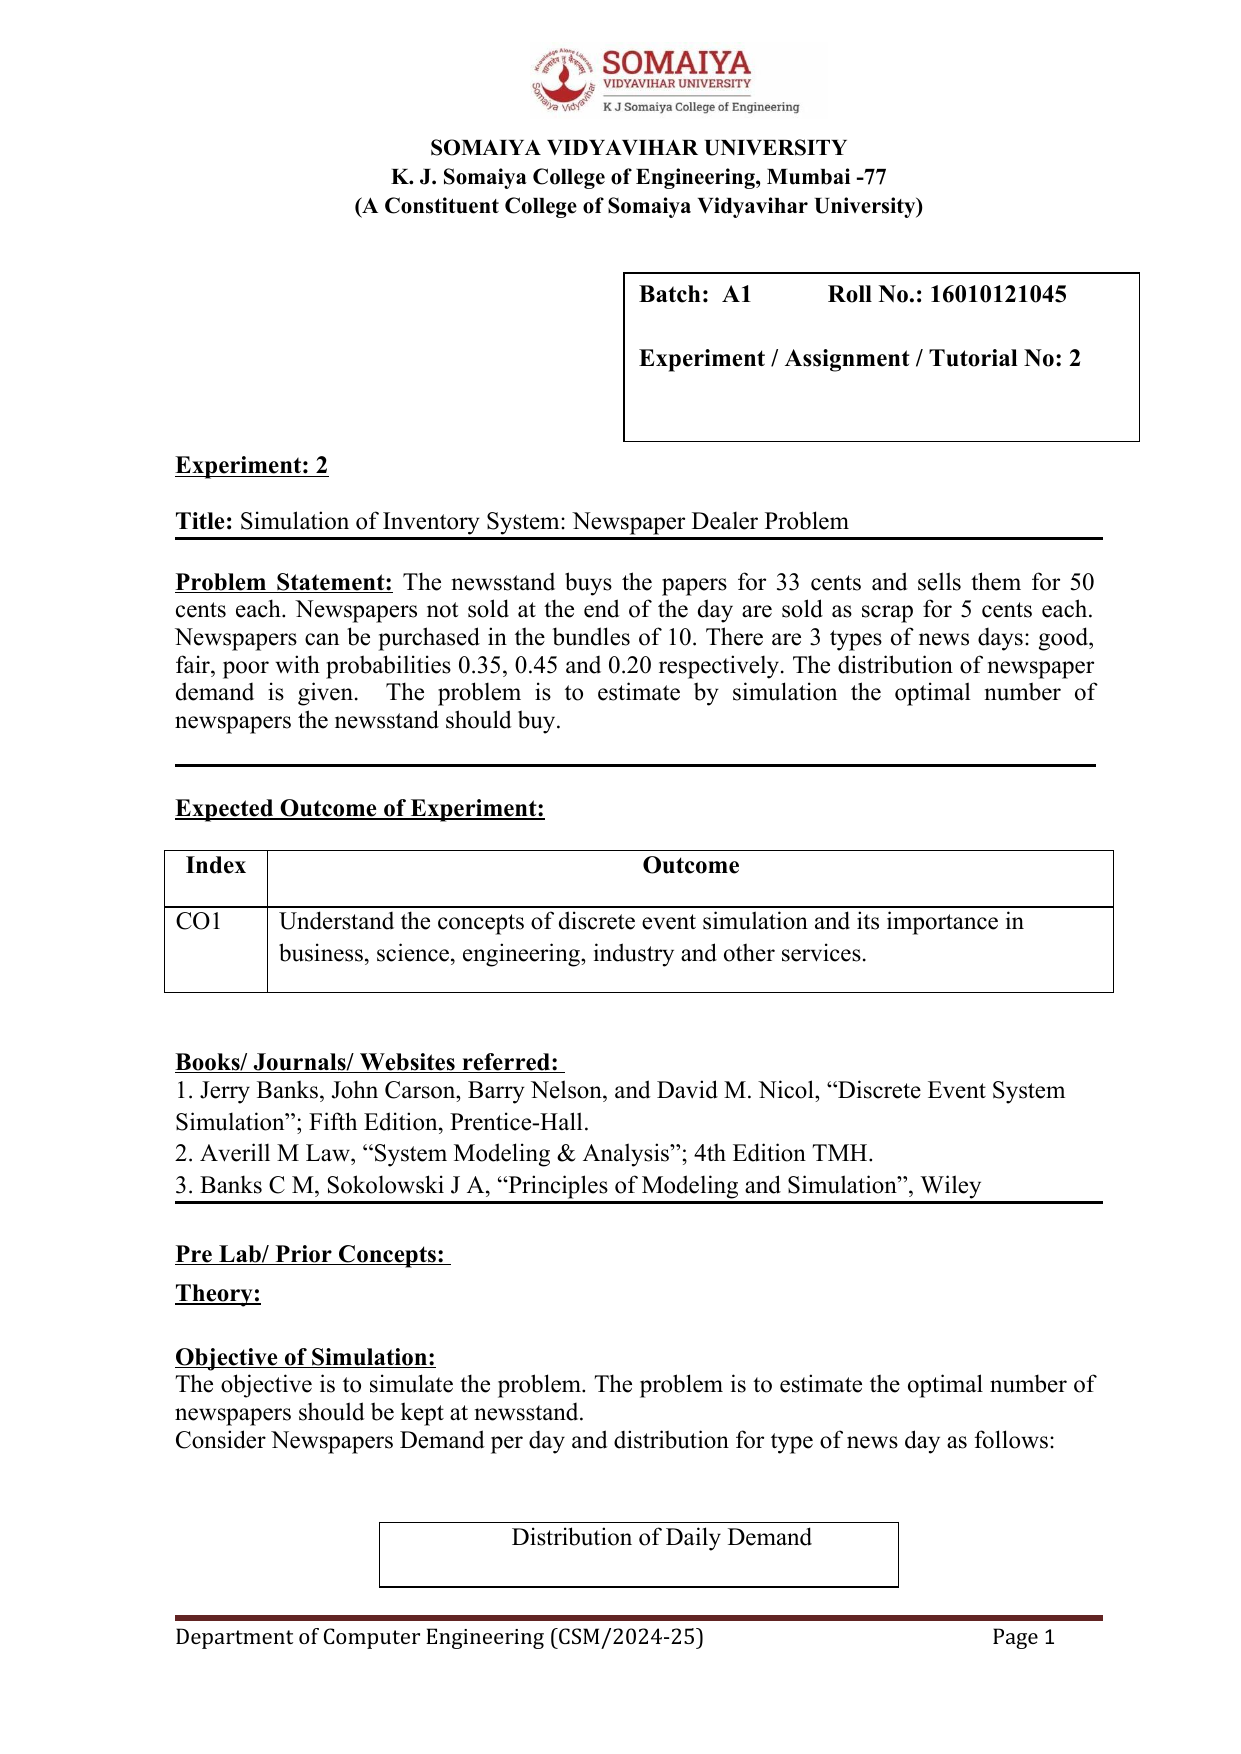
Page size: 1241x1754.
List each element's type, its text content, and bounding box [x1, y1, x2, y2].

text Pre Lab/ Prior Concepts: [175, 1240, 1103, 1268]
text Books/ Journals/ Websites referred: [175, 1048, 1103, 1076]
text The objective is to simulate the problem. The problem is to estimate the optimal number of newspapers should be kept at newsstand. [175, 1370, 1096, 1426]
text Expected Outcome of Experiment: [175, 794, 1103, 822]
table_header Outcome [268, 851, 1113, 906]
text Objective of Simulation: [175, 1343, 1036, 1370]
table_cell Understand the concepts of discrete event simulation and its importance in business, science, engineering, industry and other services. [268, 908, 1113, 992]
table_cell CO1 [165, 908, 267, 992]
text Theory: [175, 1279, 1103, 1307]
picture [530, 42, 829, 119]
text 3. Banks C M, Sokolowski J A, “Principles of Modeling and Simulation”, Wiley [175, 1171, 1103, 1201]
text Title: Simulation of Inventory System: Newspaper Dealer Problem [175, 507, 1103, 537]
table_header Index [165, 851, 267, 906]
text 2. Averill M Law, “System Modeling & Analysis”; 4th Edition TMH. [175, 1139, 1103, 1167]
text 1. Jerry Banks, John Carson, Barry Nelson, and David M. Nicol, “Discrete Event System Simulation”; Fifth Edition, Prentice-Hall. [175, 1076, 1103, 1135]
text Problem Statement: The newsstand buys the papers for 33 cents and sells them for 50 cents each. Newspapers not sold at the end of the day are sold as scrap for 5 cents each. Newspapers can be purchased in the bundles of 10. There are 3 types of news days: good, fair, poor with probabilities 0.35, 0.45 and 0.20 respectively. The distribution of newspaper demand is given. The problem is to estimate by simulation the optimal number of newspapers the newsstand should buy. [175, 568, 1096, 734]
text Consider Newspapers Demand per day and distribution for type of news day as follows: [175, 1426, 1106, 1453]
text Experiment: 2 [175, 452, 1103, 479]
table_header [380, 1523, 898, 1586]
